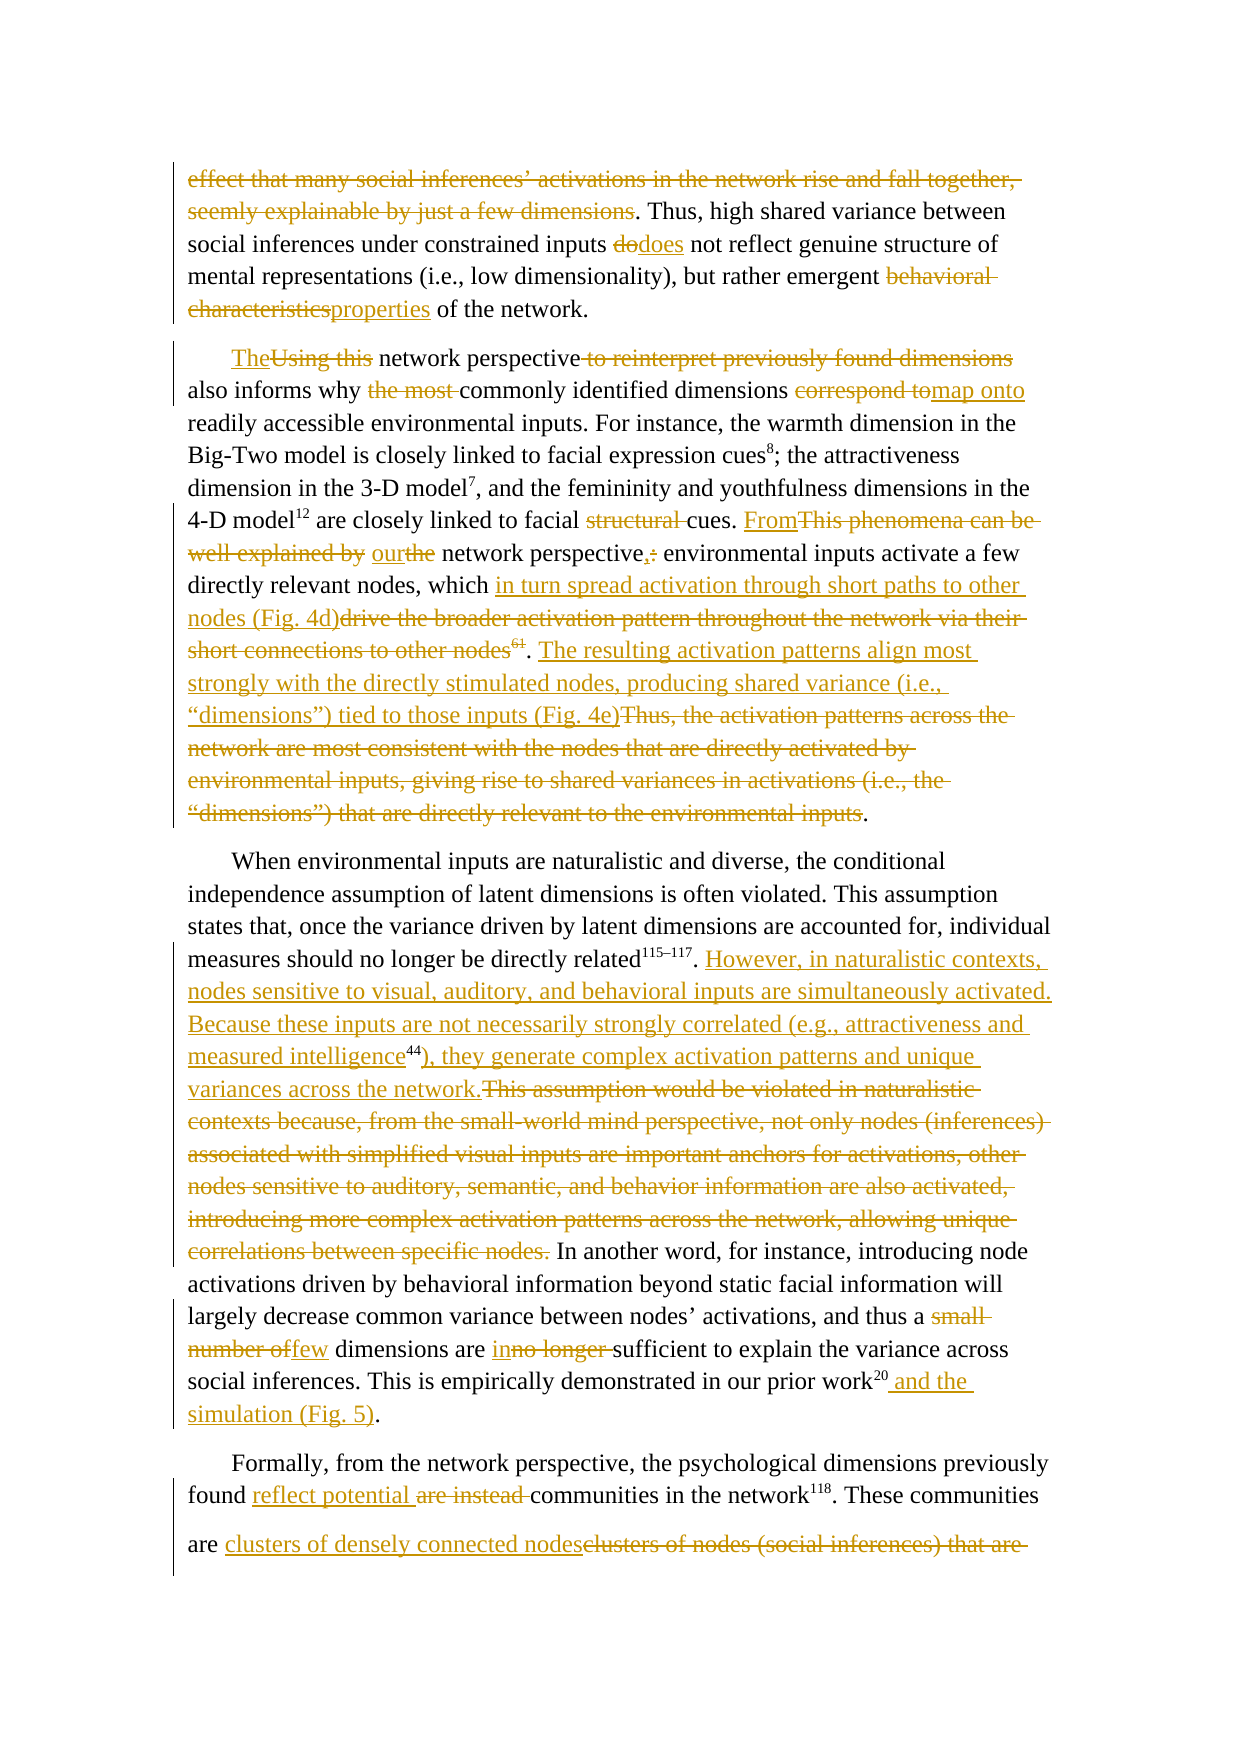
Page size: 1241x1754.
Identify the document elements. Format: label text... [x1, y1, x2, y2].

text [187, 1446, 1053, 1576]
text network perspective also informs why commonly identified dimensions readily accessible environmental inputs. For instance, the warmth dimension in the Big-Two model is closely linked to facial expression cues8; the attractiveness dimension in the 3-D model7, and the femininity and youthfulness dimensions in the 4-D model12 are closely linked to facial cues. network perspective environmental inputs activate a few directly relevant nodes, which . . [187, 341, 1053, 828]
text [187, 162, 1053, 324]
text When environmental inputs are naturalistic and diverse, the conditional independence assumption of latent dimensions is often violated. This assumption states that, once the variance driven by latent dimensions are accounted for, individual measures should no longer be directly related115–117. 44 In another word, for instance, introducing node activations driven by behavioral information beyond static facial information will largely decrease common variance between nodes’ activations, and thus a dimensions are sufficient to explain the variance across social inferences. This is empirically demonstrated in our prior work20. [187, 844, 1053, 1429]
